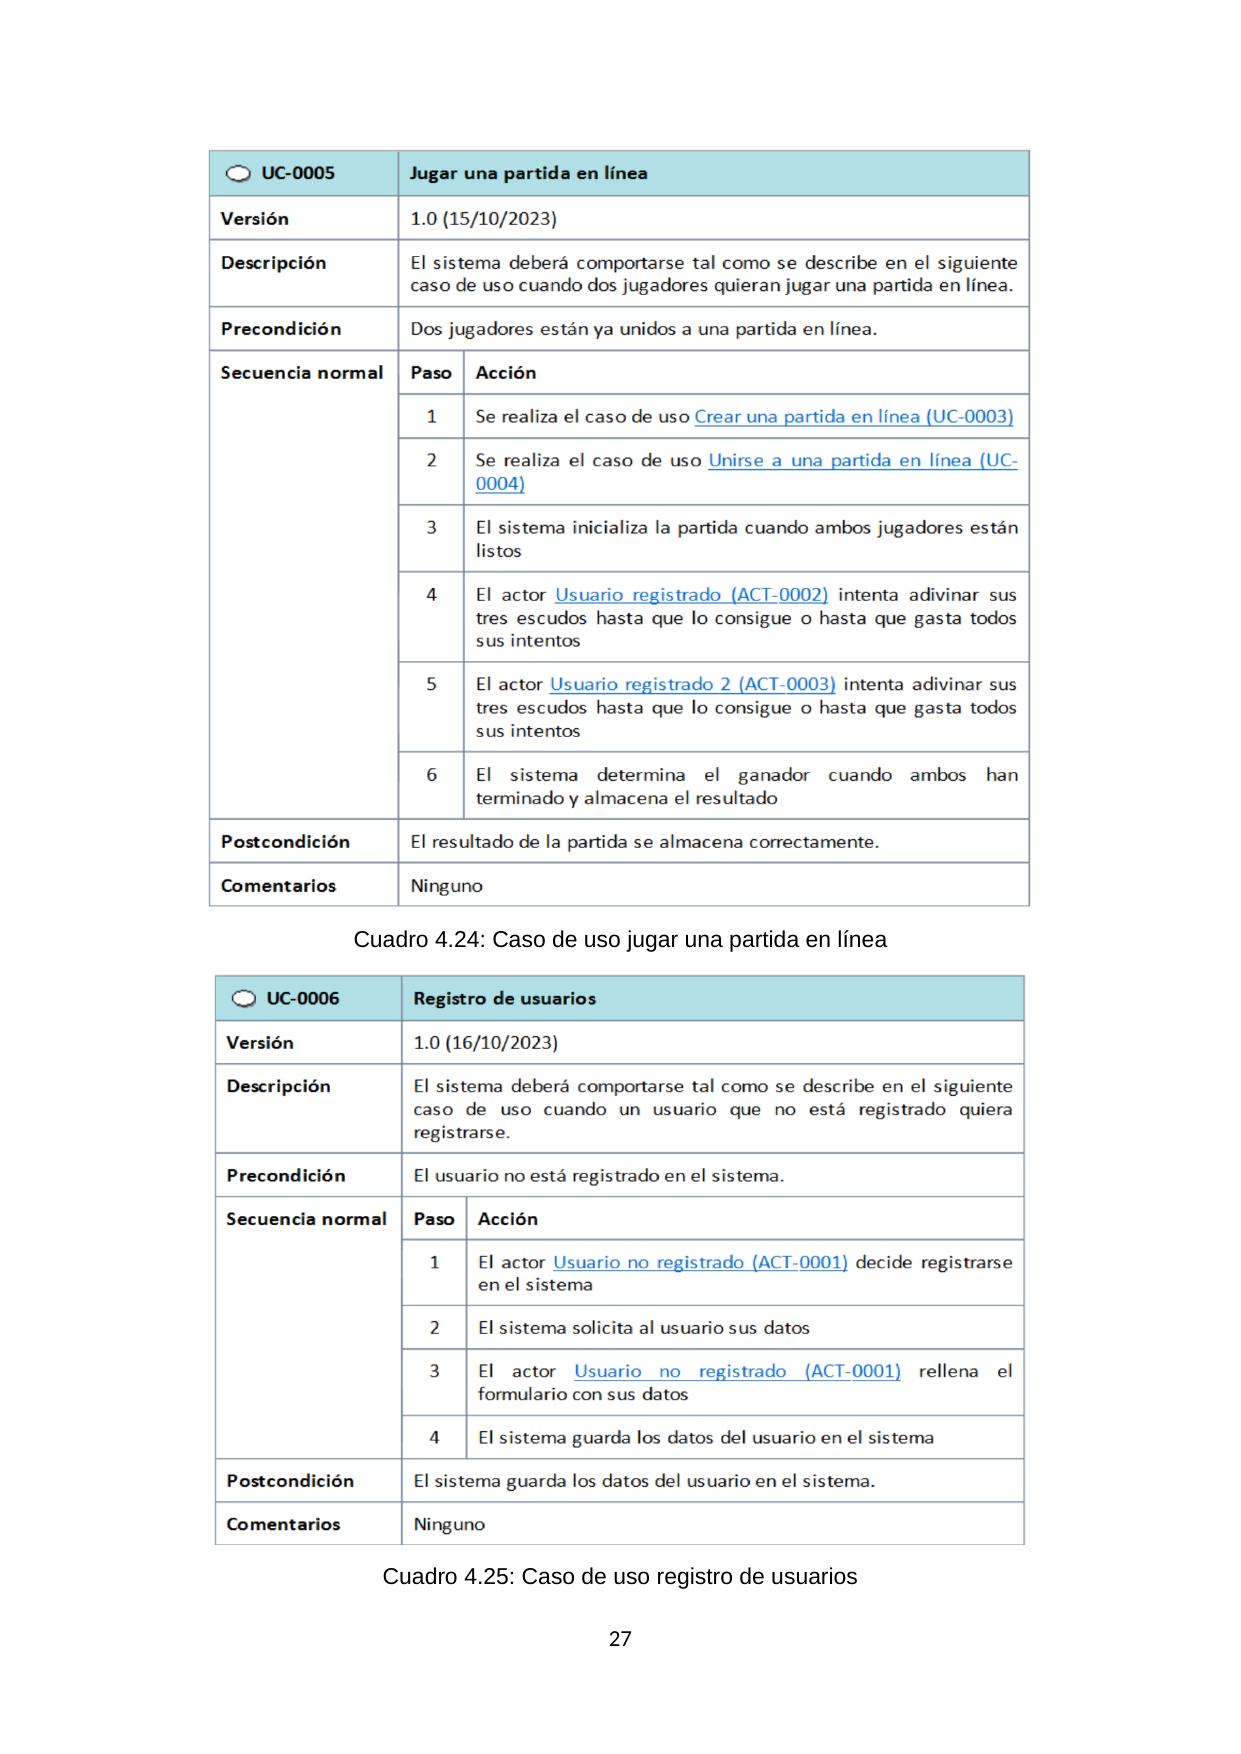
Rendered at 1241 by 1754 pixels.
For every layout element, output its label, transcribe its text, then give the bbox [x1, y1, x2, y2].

picture [207, 147, 1033, 907]
picture [213, 973, 1027, 1545]
